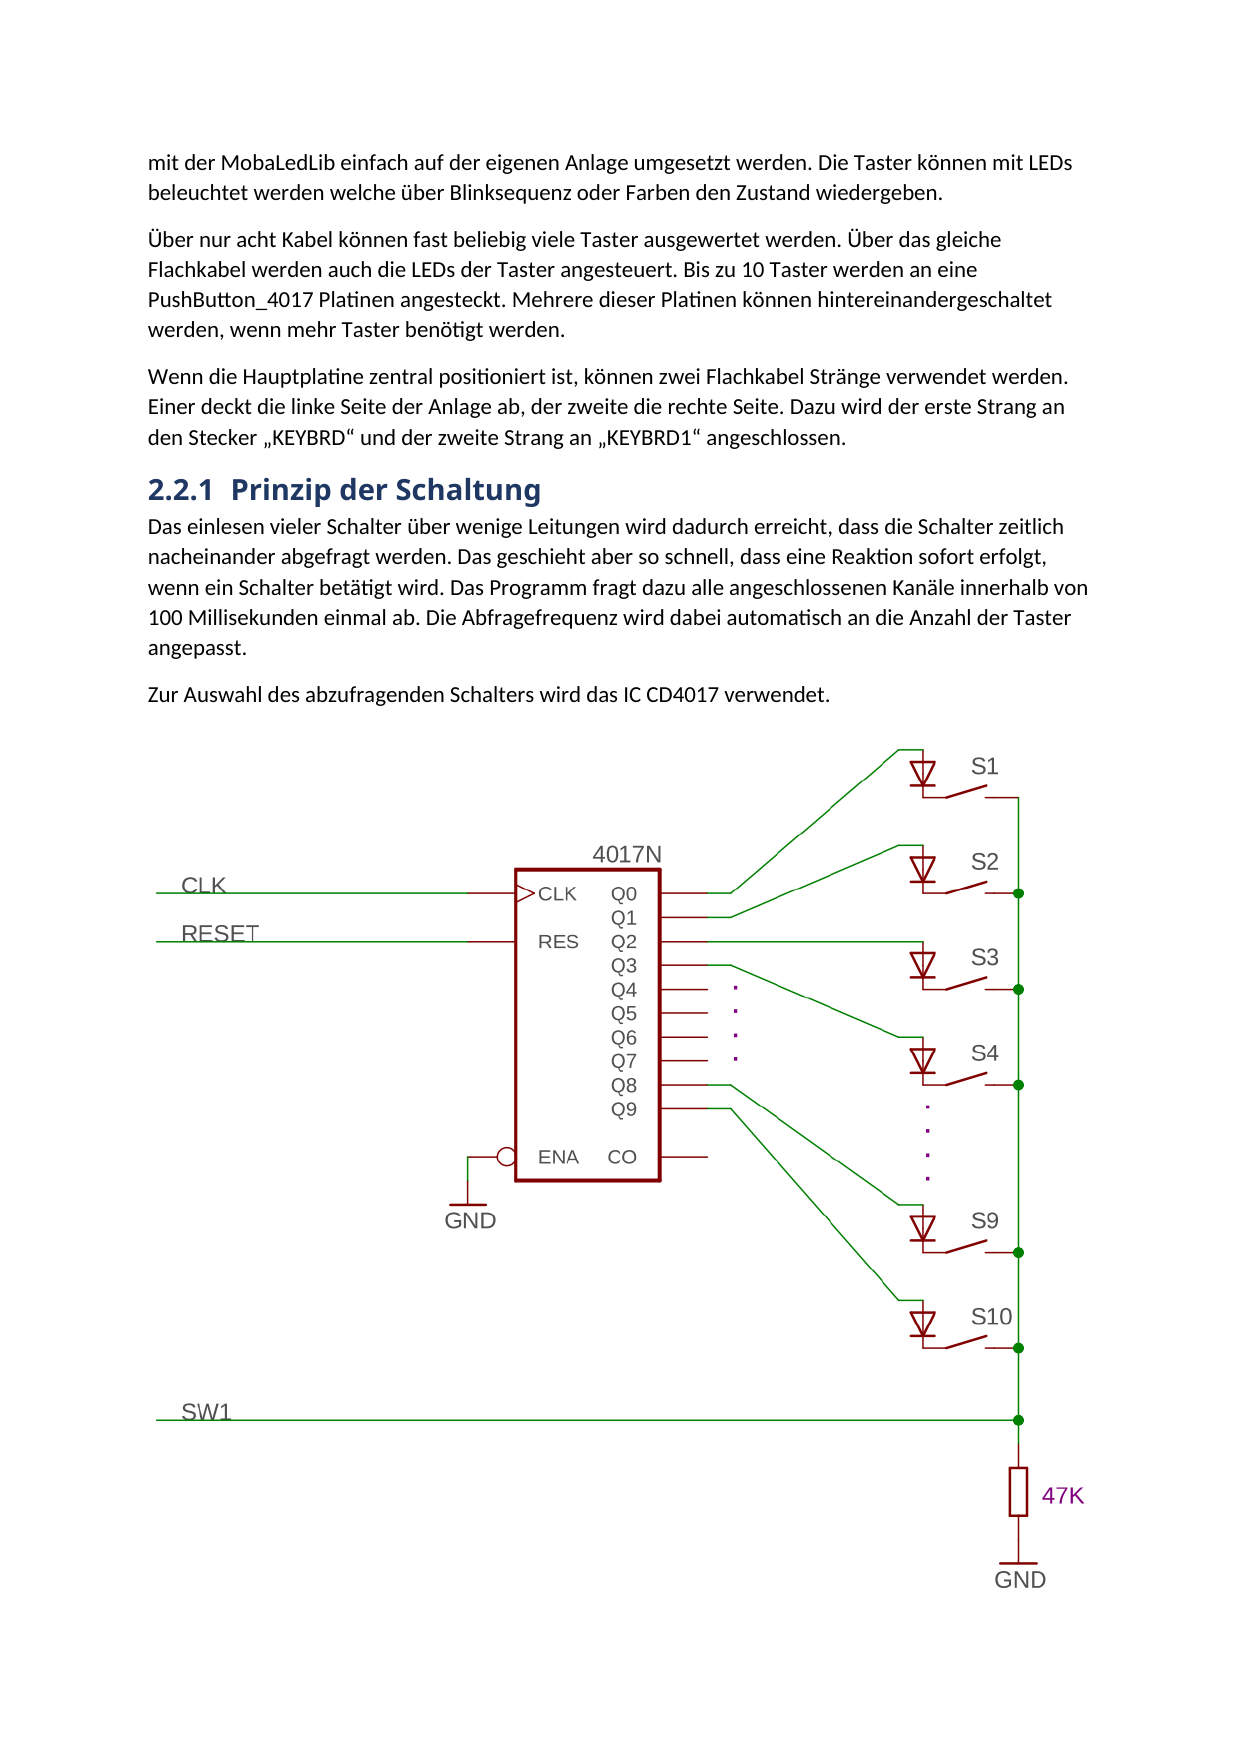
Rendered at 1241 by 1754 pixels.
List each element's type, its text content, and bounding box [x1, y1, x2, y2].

text Wenn die Hauptplatine zentral positioniert ist, können zwei Flachkabel Stränge verwendet werden. Einer deckt die linke Seite der Anlage ab, der zweite die rechte Seite. Dazu wird der erste Strang an den Stecker „KEYBRD“ und der zweite Strang an „KEYBRD1“ angeschlossen. [148, 362, 1093, 451]
text Zur Auswahl des abzufragenden Schalters wird das IC CD4017 verwendet. [148, 680, 1093, 708]
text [148, 148, 1093, 206]
text Das einlesen vieler Schalter über wenige Leitungen wird dadurch erreicht, dass die Schalter zeitlich nacheinander abgefragt werden. Das geschieht aber so schnell, dass eine Reaktion sofort erfolgt, wenn ein Schalter betätigt wird. Das Programm fragt dazu alle angeschlossenen Kanäle innerhalb von 100 Millisekunden einmal ab. Die Abfragefrequenz wird dabei automatisch an die Anzahl der Taster angepasst. [148, 512, 1093, 661]
picture [147, 726, 1093, 1596]
subtitle Prinzip der Schaltung [148, 469, 1093, 509]
text Über nur acht Kabel können fast beliebig viele Taster ausgewertet werden. Über das gleiche Flachkabel werden auch die LEDs der Taster angesteuert. Bis zu 10 Taster werden an eine PushButton_4017 Platinen angesteckt. Mehrere dieser Platinen können hintereinandergeschaltet werden, wenn mehr Taster benötigt werden. [148, 225, 1093, 343]
